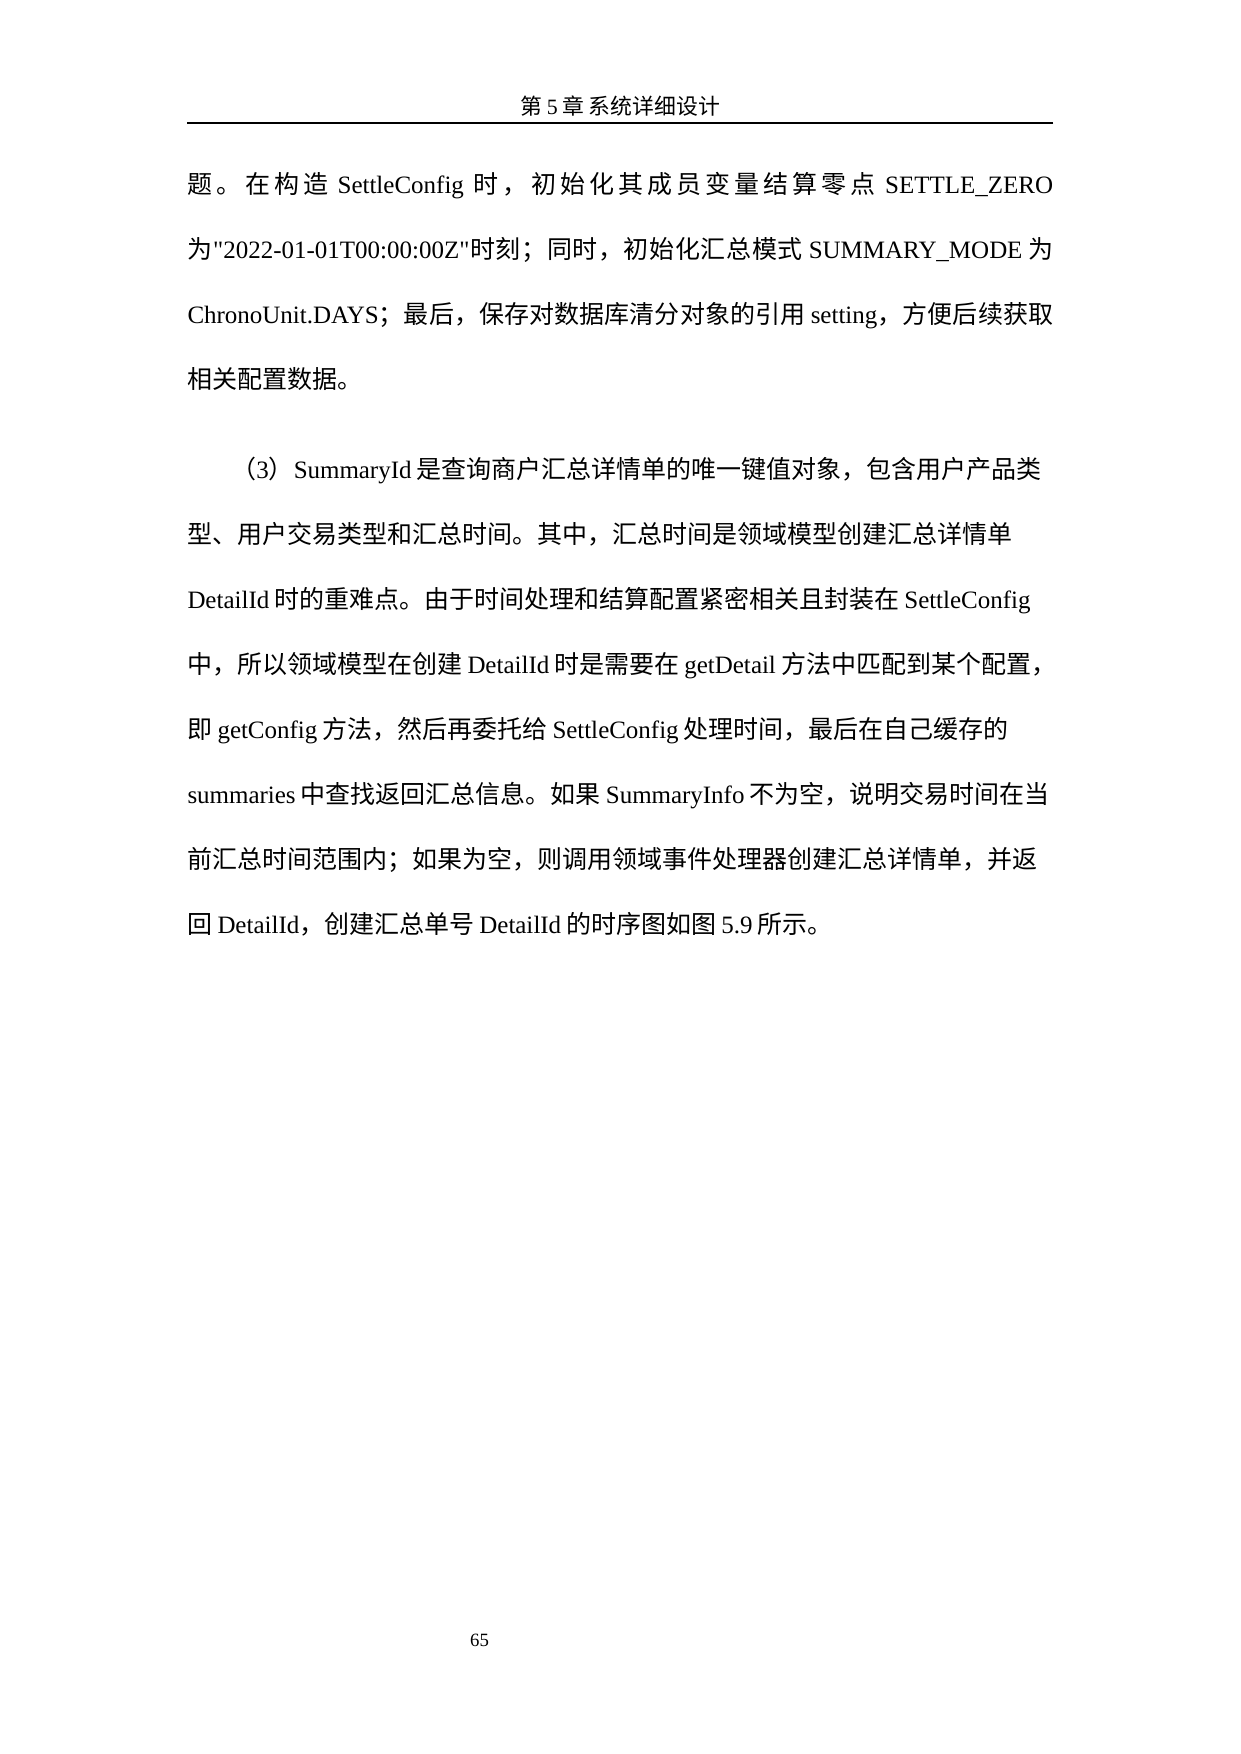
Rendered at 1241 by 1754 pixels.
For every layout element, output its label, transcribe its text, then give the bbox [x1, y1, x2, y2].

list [187, 150, 1053, 410]
list （3）SummaryId是查询商户汇总详情单的唯一键值对象，包含用户产品类型、用户交易类型和汇总时间。其中，汇总时间是领域模型创建汇总详情单DetailId时的重难点。由于时间处理和结算配置紧密相关且封装在SettleConfig中，所以领域模型在创建DetailId时是需要在getDetail方法中匹配到某个配置，即getConfig方法，然后再委托给SettleConfig处理时间，最后在自己缓存的summaries中查找返回汇总信息。如果SummaryInfo不为空，说明交易时间在当前汇总时间范围内；如果为空，则调用领域事件处理器创建汇总详情单，并返回DetailId，创建汇总单号DetailId的时序图如图5.9所示。 [187, 435, 1053, 955]
